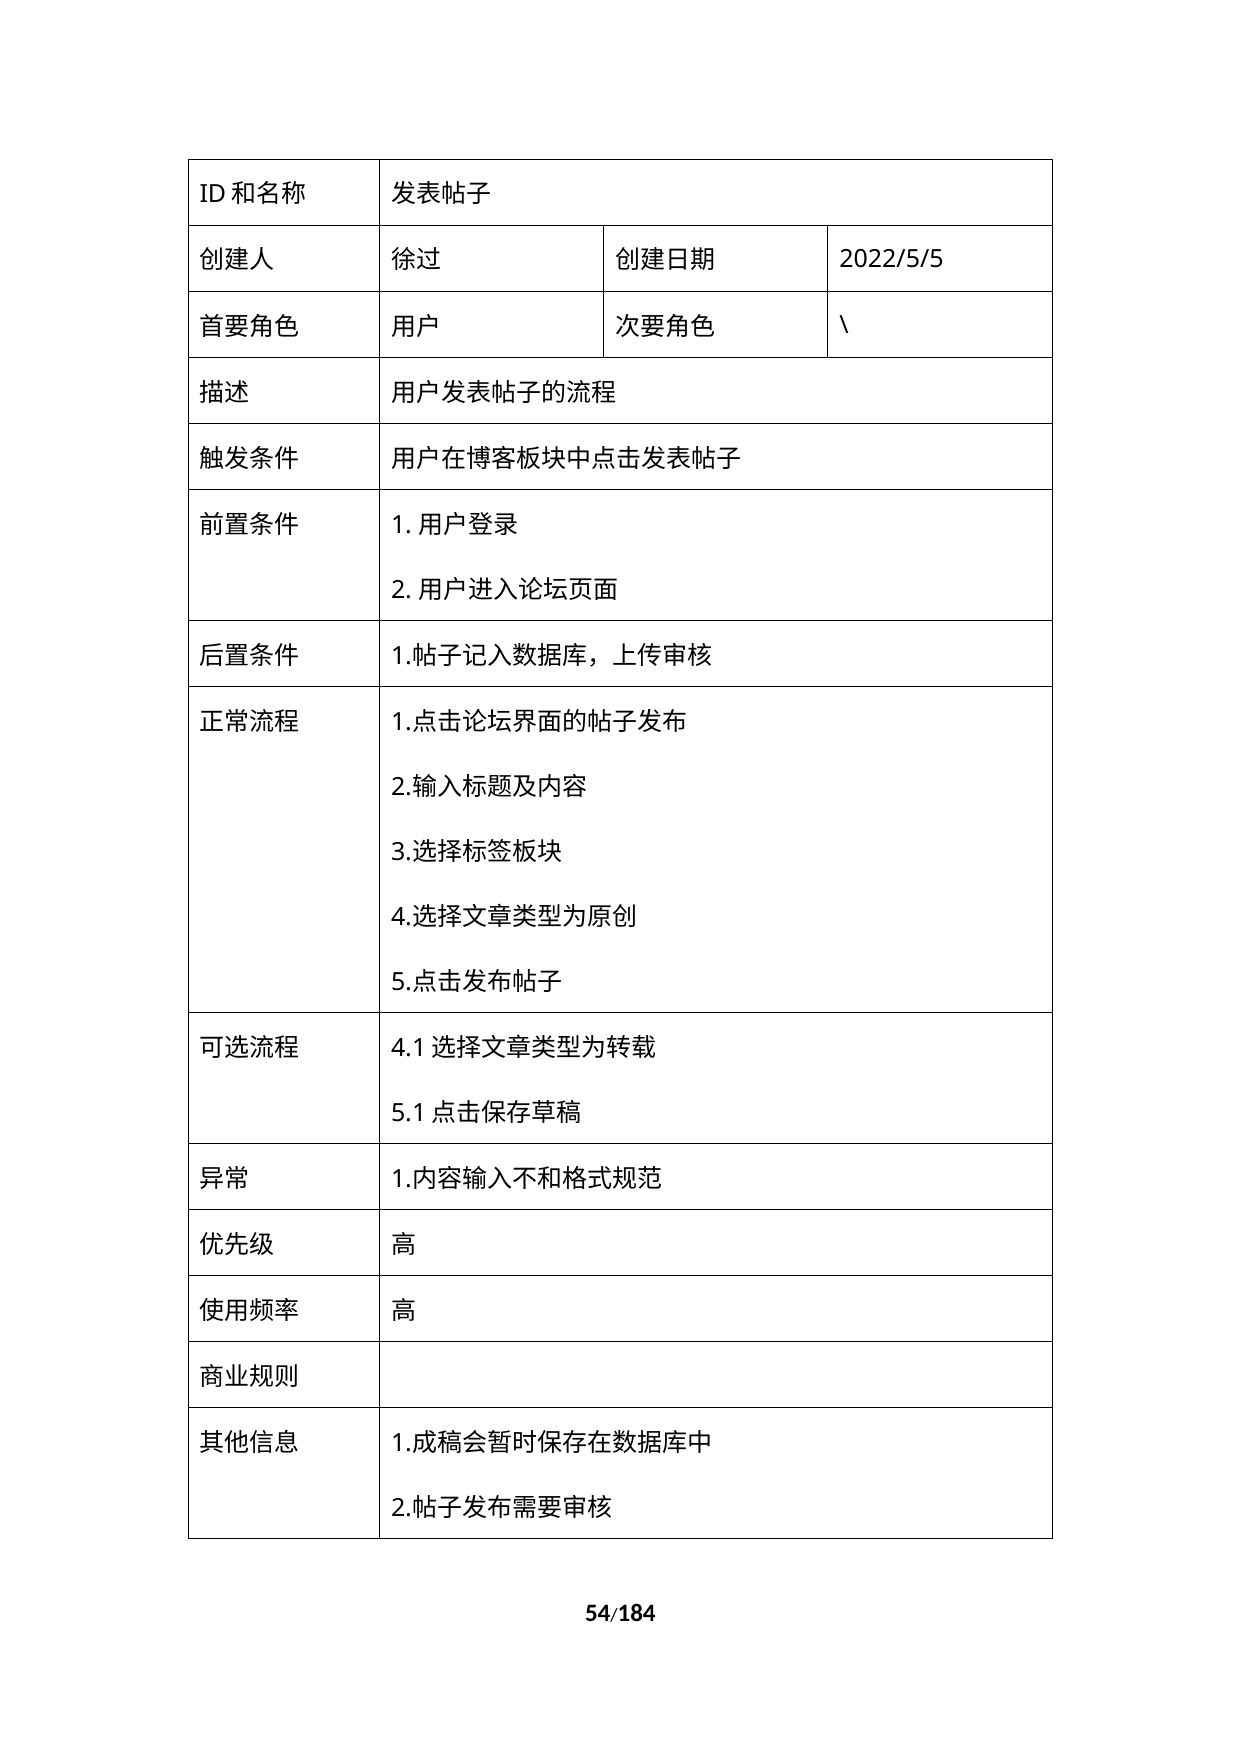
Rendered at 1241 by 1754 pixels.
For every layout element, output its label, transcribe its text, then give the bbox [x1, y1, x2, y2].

table_cell 首要角色 [189, 292, 379, 357]
table_cell 2022/5/5 [828, 226, 1052, 291]
table_cell 使用频率 [189, 1276, 379, 1341]
table_cell 1.成稿会暂时保存在数据库中 2.帖子发布需要审核 [380, 1408, 1052, 1538]
table_cell 其他信息 [189, 1408, 379, 1538]
table_cell [380, 1342, 1052, 1407]
table_cell 用户在博客板块中点击发表帖子 [380, 424, 1052, 489]
table_cell 创建人 [189, 226, 379, 291]
table_cell 用户 [380, 292, 603, 357]
table_cell 优先级 [189, 1210, 379, 1275]
table_cell 1.点击论坛界面的帖子发布 2.输入标题及内容 3.选择标签板块 4.选择文章类型为原创 5.点击发布帖子 [380, 687, 1052, 1012]
table_cell 描述 [189, 358, 379, 423]
table_cell 正常流程 [189, 687, 379, 1012]
table_cell 商业规则 [189, 1342, 379, 1407]
table_cell 后置条件 [189, 621, 379, 686]
table_cell 4.1选择文章类型为转载 5.1点击保存草稿 [380, 1013, 1052, 1143]
table_cell 前置条件 [189, 490, 379, 620]
table_cell 高 [380, 1276, 1052, 1341]
table_cell 异常 [189, 1144, 379, 1209]
table_cell 创建日期 [604, 226, 827, 291]
table_header 发表帖子 [380, 160, 1052, 224]
table_cell 1.内容输入不和格式规范 [380, 1144, 1052, 1209]
table_cell 徐过 [380, 226, 603, 291]
table_cell 用户发表帖子的流程 [380, 358, 1052, 423]
table_cell 高 [380, 1210, 1052, 1275]
table_cell 触发条件 [189, 424, 379, 489]
table_cell \ [828, 292, 1052, 357]
table_cell 1.帖子记入数据库，上传审核 [380, 621, 1052, 686]
table_cell 次要角色 [604, 292, 827, 357]
table_cell 1. 用户登录 2. 用户进入论坛页面 [380, 490, 1052, 620]
table_cell 可选流程 [189, 1013, 379, 1143]
table_header ID和名称 [189, 160, 379, 224]
